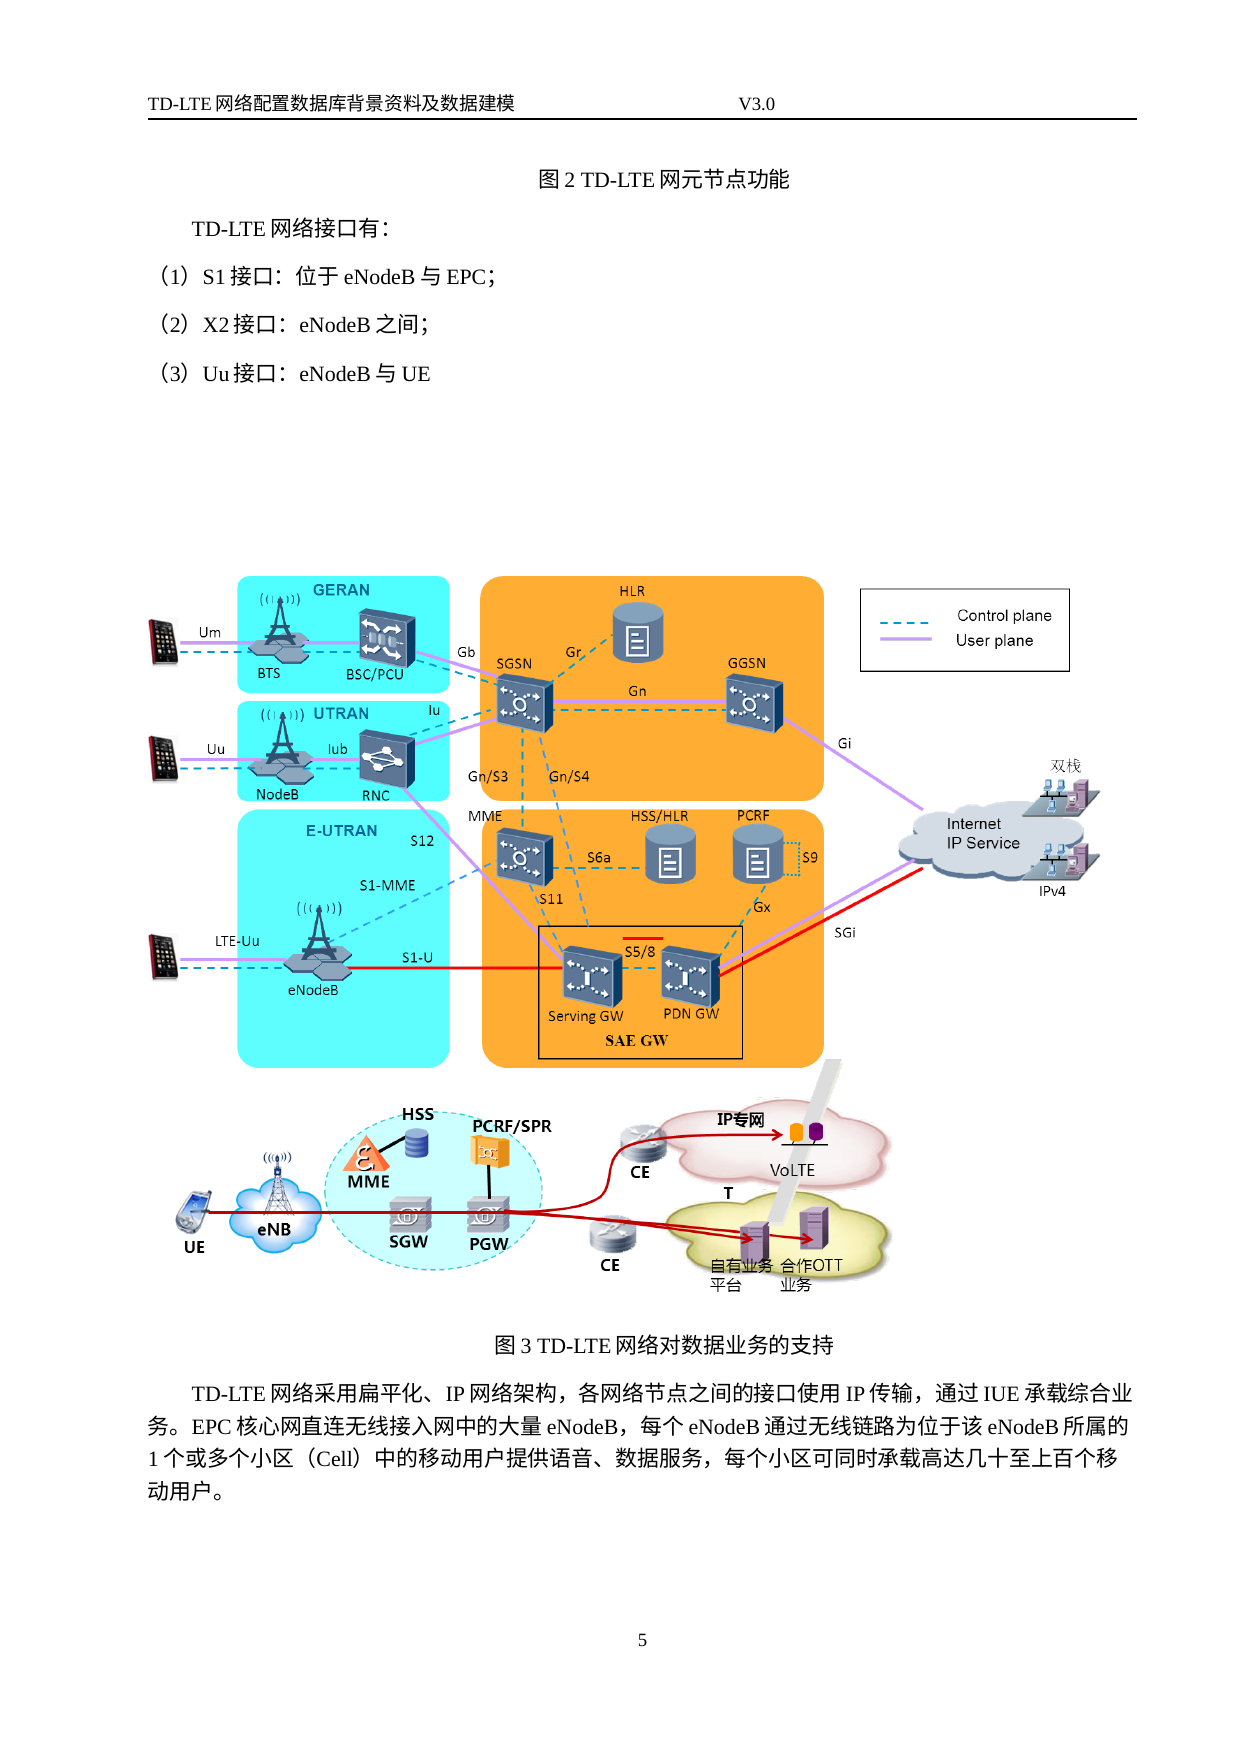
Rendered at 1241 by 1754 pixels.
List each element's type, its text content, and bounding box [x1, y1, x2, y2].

text （2）X2接口：eNodeB之间； [148, 307, 1137, 339]
text （1）S1接口：位于eNodeB与EPC； [148, 259, 1137, 291]
text TD-LTE网络接口有： [148, 210, 1137, 243]
text 图3 TD-LTE网络对数据业务的支持 [148, 1328, 1137, 1360]
text 图2 TD-LTE网元节点功能 [148, 162, 1137, 194]
text TD-LTE网络采用扁平化、IP网络架构，各网络节点之间的接口使用IP传输，通过IUE承载综合业务。EPC核心网直连无线接入网中的大量eNodeB，每个eNodeB通过无线链路为位于该eNodeB所属的1个或多个小区（Cell）中的移动用户提供语音、数据服务，每个小区可同时承载高达几十至上百个移动用户。 [148, 1376, 1137, 1506]
picture [147, 574, 1119, 1309]
text （3）Uu接口：eNodeB与UE [148, 355, 1137, 388]
